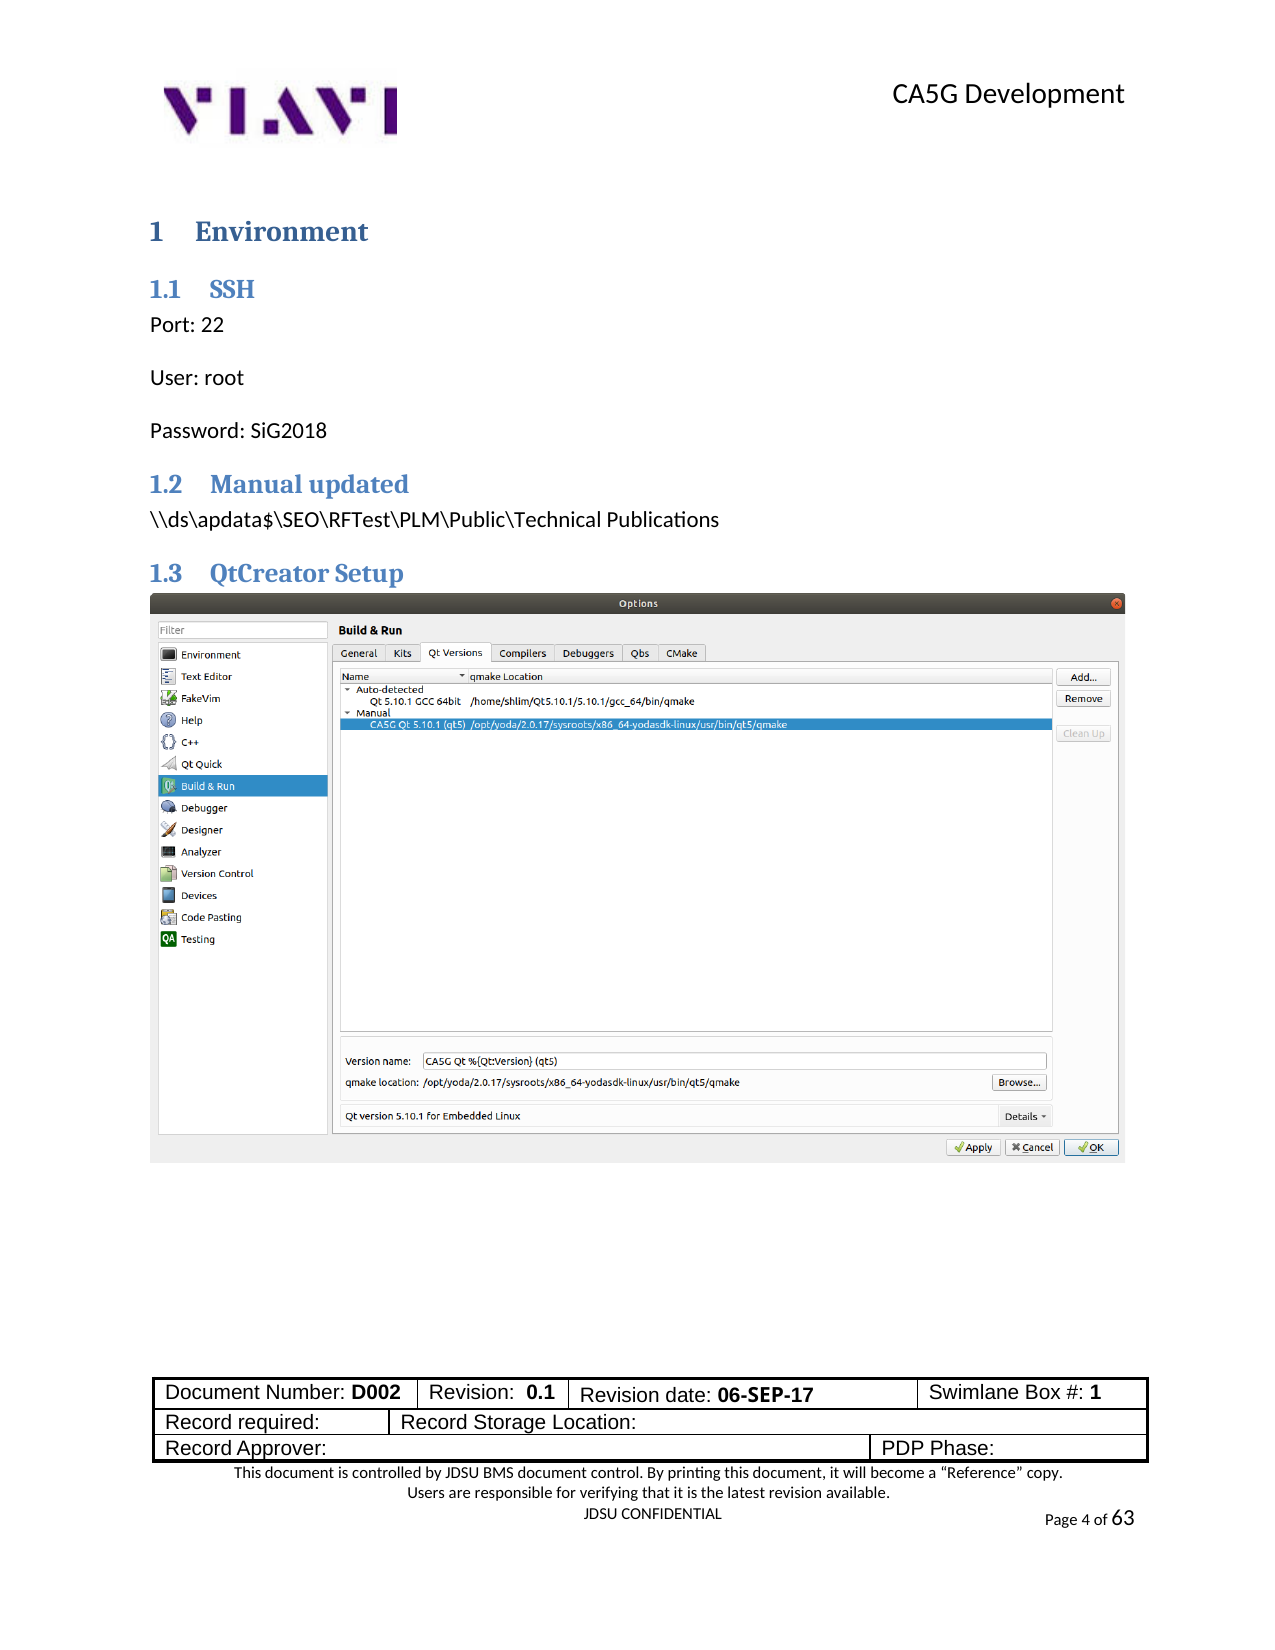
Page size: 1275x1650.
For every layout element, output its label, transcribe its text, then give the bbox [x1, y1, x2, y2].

picture [162, 68, 397, 146]
text Port: 22 [150, 310, 1125, 338]
text \\ds\apdata$\SEO\RFTest\PLM\Public\Technical Publications [150, 505, 1125, 533]
picture [150, 593, 1125, 1163]
subtitle Environment [150, 215, 1125, 248]
text Password: SiG2018 [150, 416, 1125, 444]
subtitle QtCreator Setup [150, 558, 1125, 589]
subtitle SSH [150, 274, 1125, 305]
text User: root [150, 363, 1125, 391]
subtitle Manual updated [150, 469, 1125, 500]
